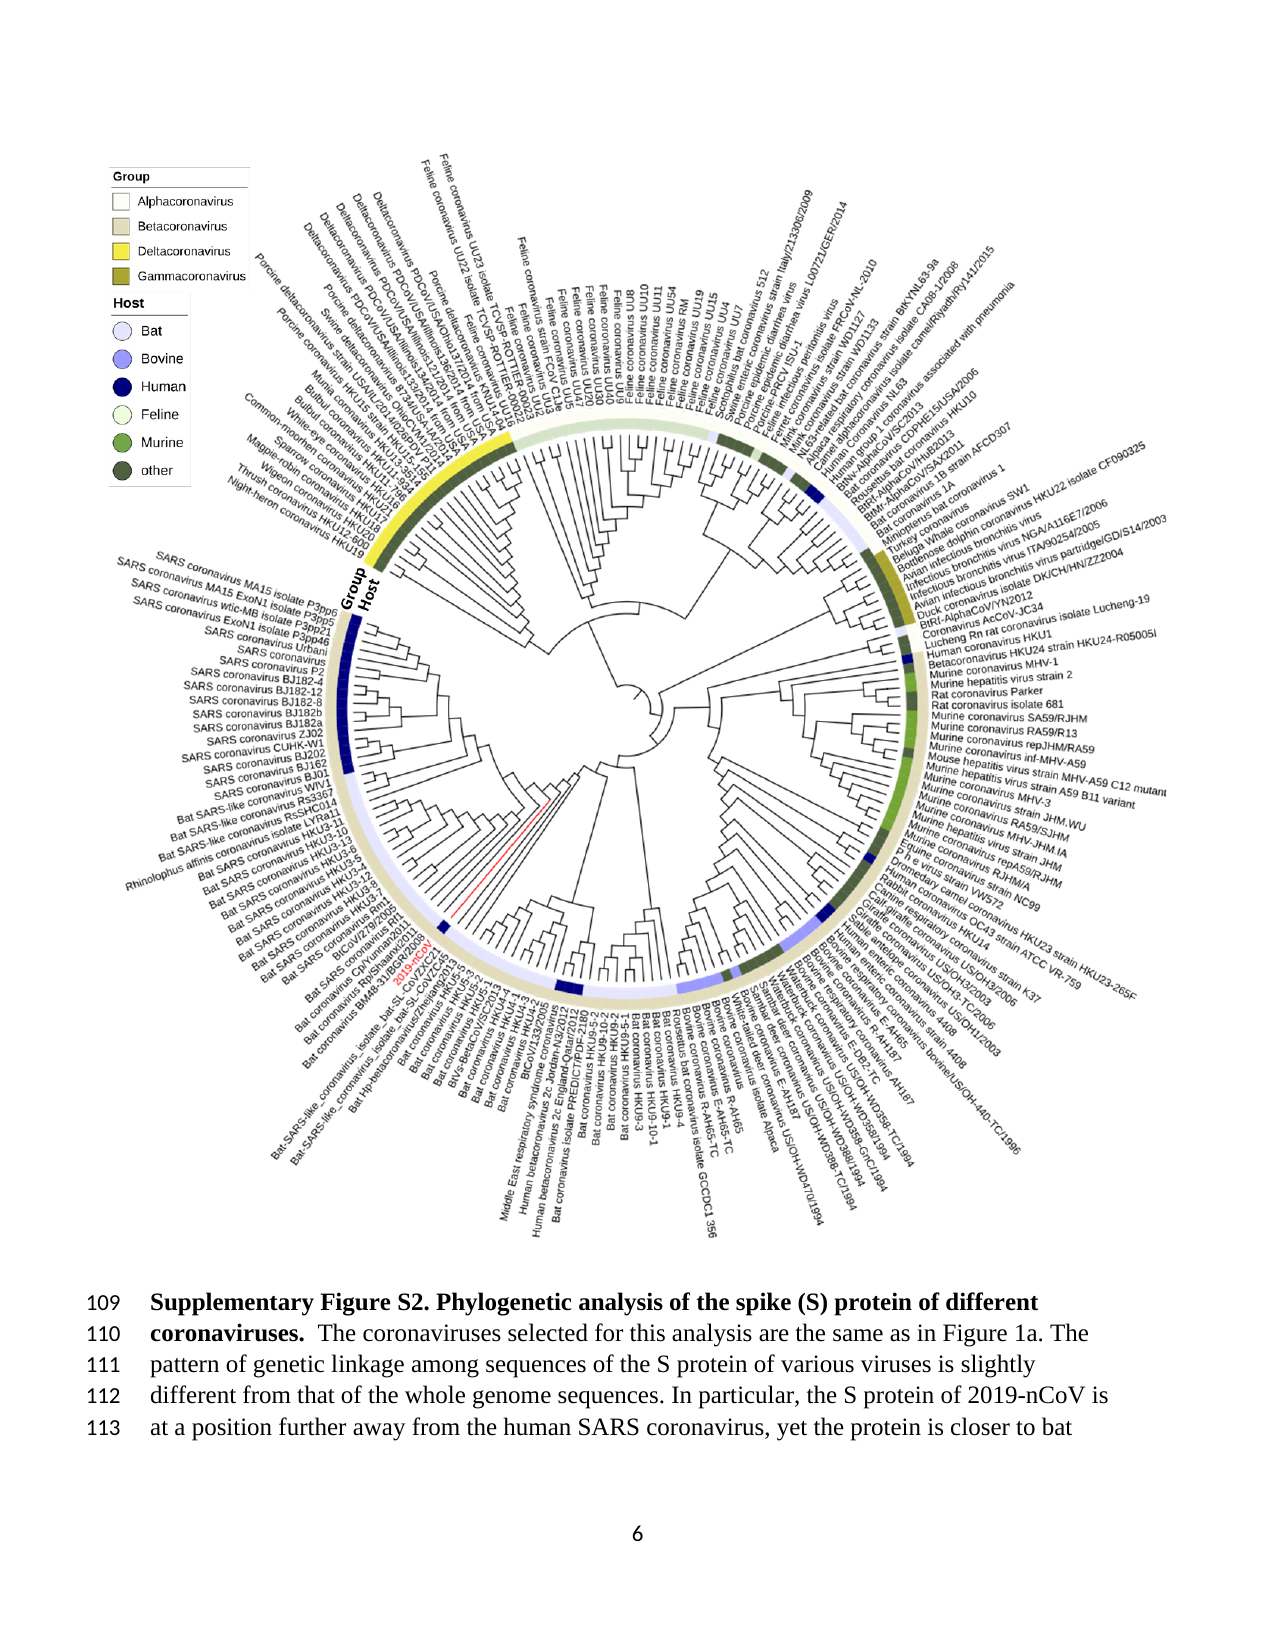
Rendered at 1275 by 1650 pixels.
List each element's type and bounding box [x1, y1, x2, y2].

text [150, 1287, 1125, 1440]
picture [108, 150, 1167, 1238]
